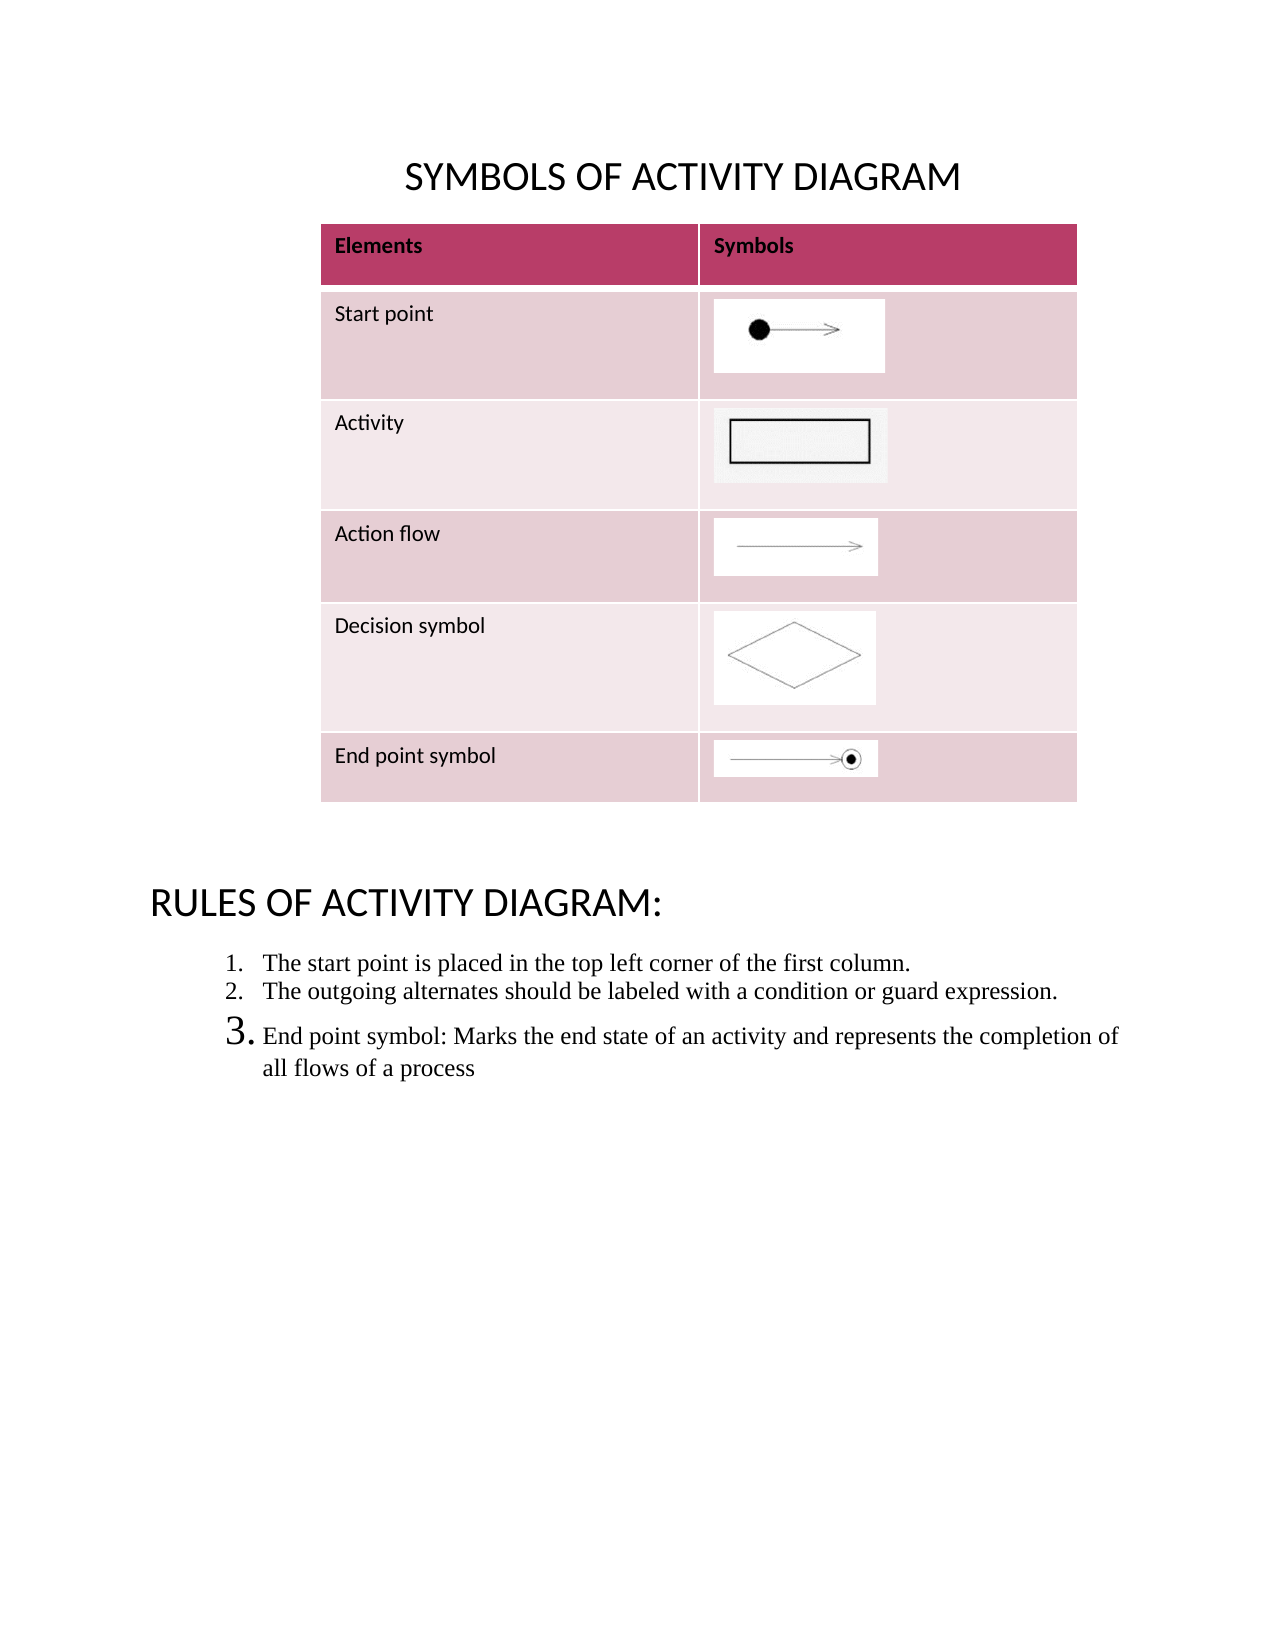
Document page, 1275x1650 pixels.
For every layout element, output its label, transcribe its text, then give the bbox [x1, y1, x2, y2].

table_cell Start point [321, 292, 698, 399]
table_cell Action flow [321, 511, 698, 602]
picture [713, 408, 888, 483]
picture [713, 299, 886, 373]
table_cell Activity [321, 401, 698, 509]
table_cell Decision symbol [321, 604, 698, 731]
picture [713, 611, 876, 705]
list The outgoing alternates should be labeled with a condition or guard expression. [225, 976, 1125, 1005]
picture [713, 740, 879, 777]
table_cell [700, 401, 1077, 509]
table_cell End point symbol [321, 733, 698, 802]
table_cell [700, 292, 1077, 399]
table_cell [700, 511, 1077, 602]
picture [713, 518, 879, 576]
text RULES OF ACTIVITY DIAGRAM: [150, 876, 1125, 927]
list End point symbol: Marks the end state of an activity and represents the completion of all flows of a process [225, 1005, 1125, 1082]
table_header Elements [321, 224, 698, 285]
table_cell [700, 604, 1077, 731]
table_cell [700, 733, 1077, 802]
table_header Symbols [700, 224, 1077, 285]
list The start point is placed in the top left corner of the first column. [225, 948, 1125, 976]
text SYMBOLS OF ACTIVITY DIAGRAM [150, 150, 1125, 201]
